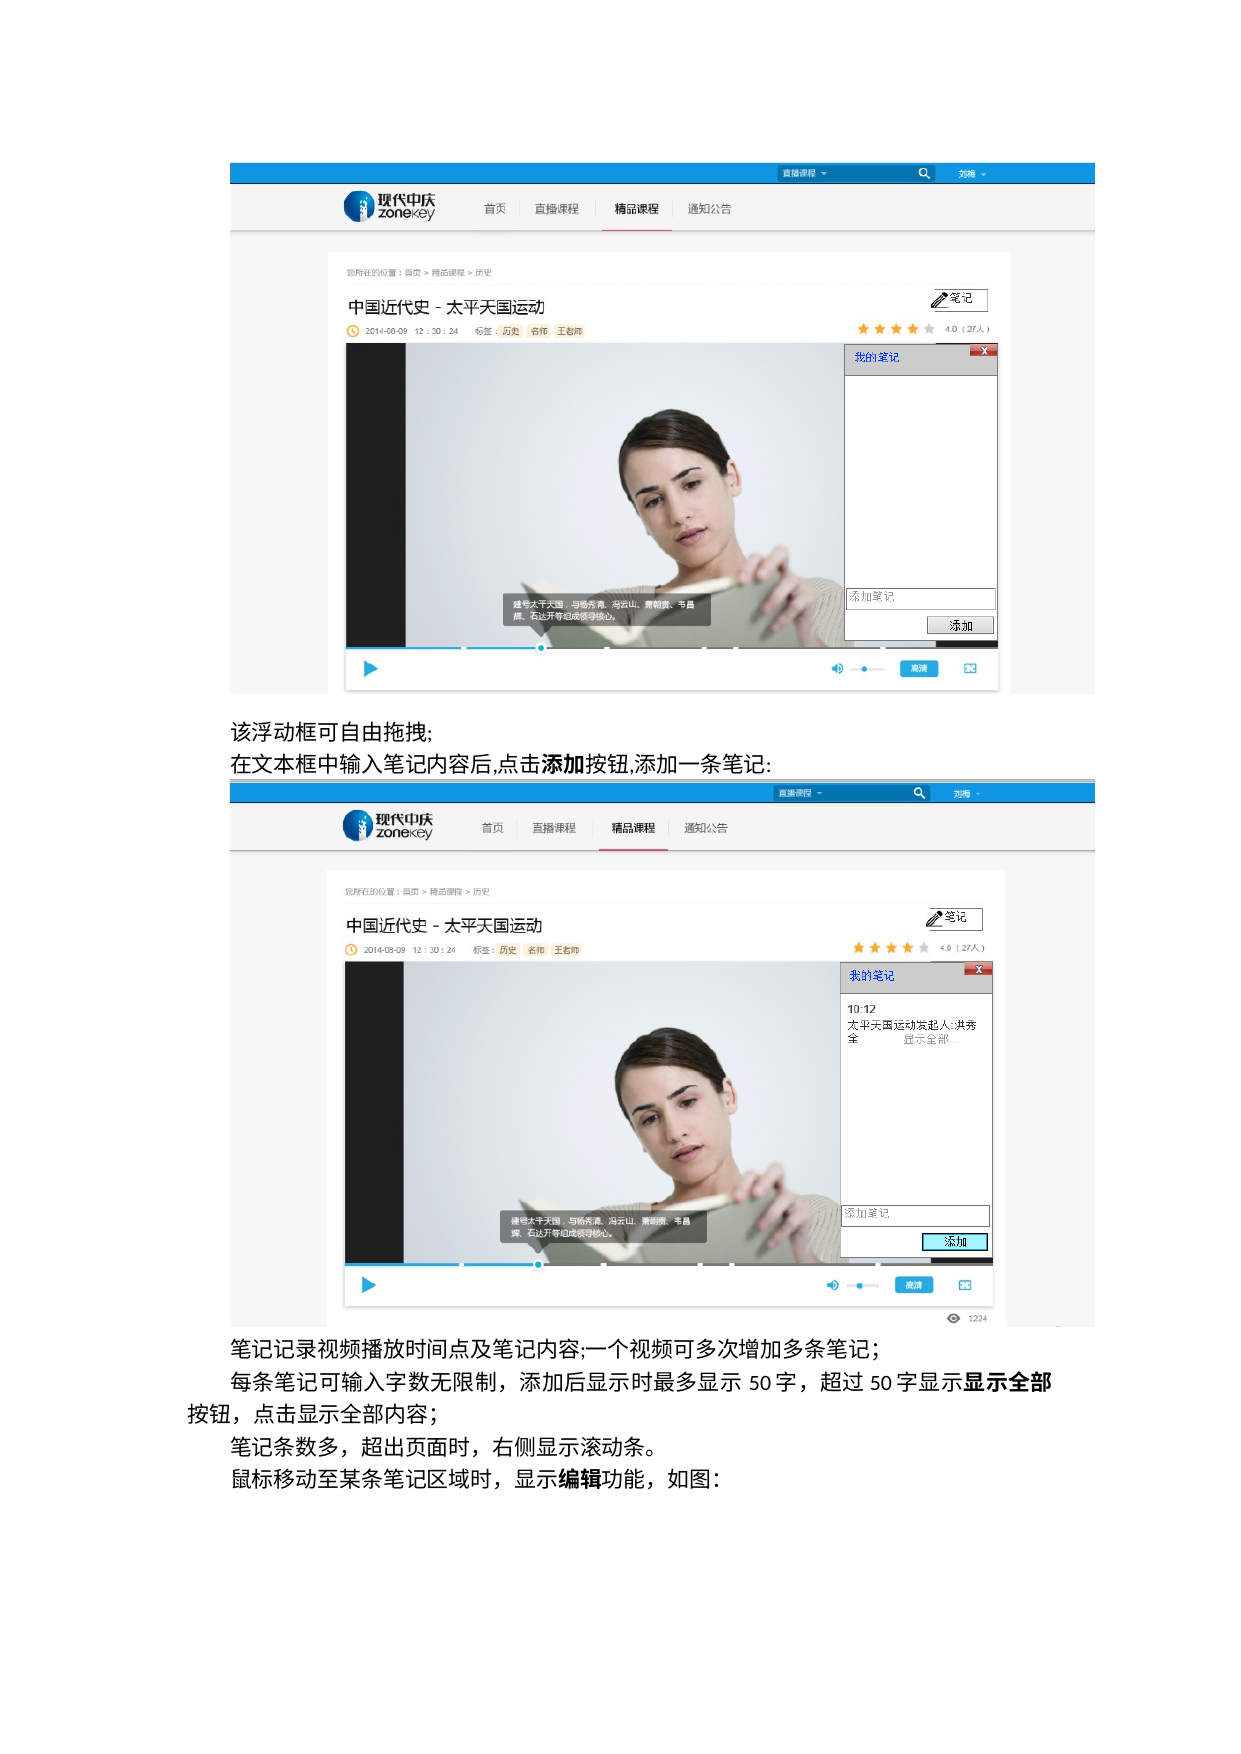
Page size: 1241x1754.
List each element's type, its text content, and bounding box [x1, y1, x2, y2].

text 鼠标移动至某条笔记区域时，显示编辑功能，如图： [187, 1462, 1053, 1494]
picture [229, 779, 1095, 1327]
text 在文本框中输入笔记内容后,点击添加按钮,添加一条笔记: [187, 747, 1053, 779]
text 该浮动框可自由拖拽; [187, 714, 1053, 747]
picture [229, 162, 1095, 694]
text 每条笔记可输入字数无限制，添加后显示时最多显示50字，超过50字显示显示全部按钮，点击显示全部内容； [187, 1364, 1053, 1429]
text 笔记条数多，超出页面时，右侧显示滚动条。 [187, 1429, 1053, 1462]
text 笔记记录视频播放时间点及笔记内容;一个视频可多次增加多条笔记； [187, 1332, 1053, 1364]
